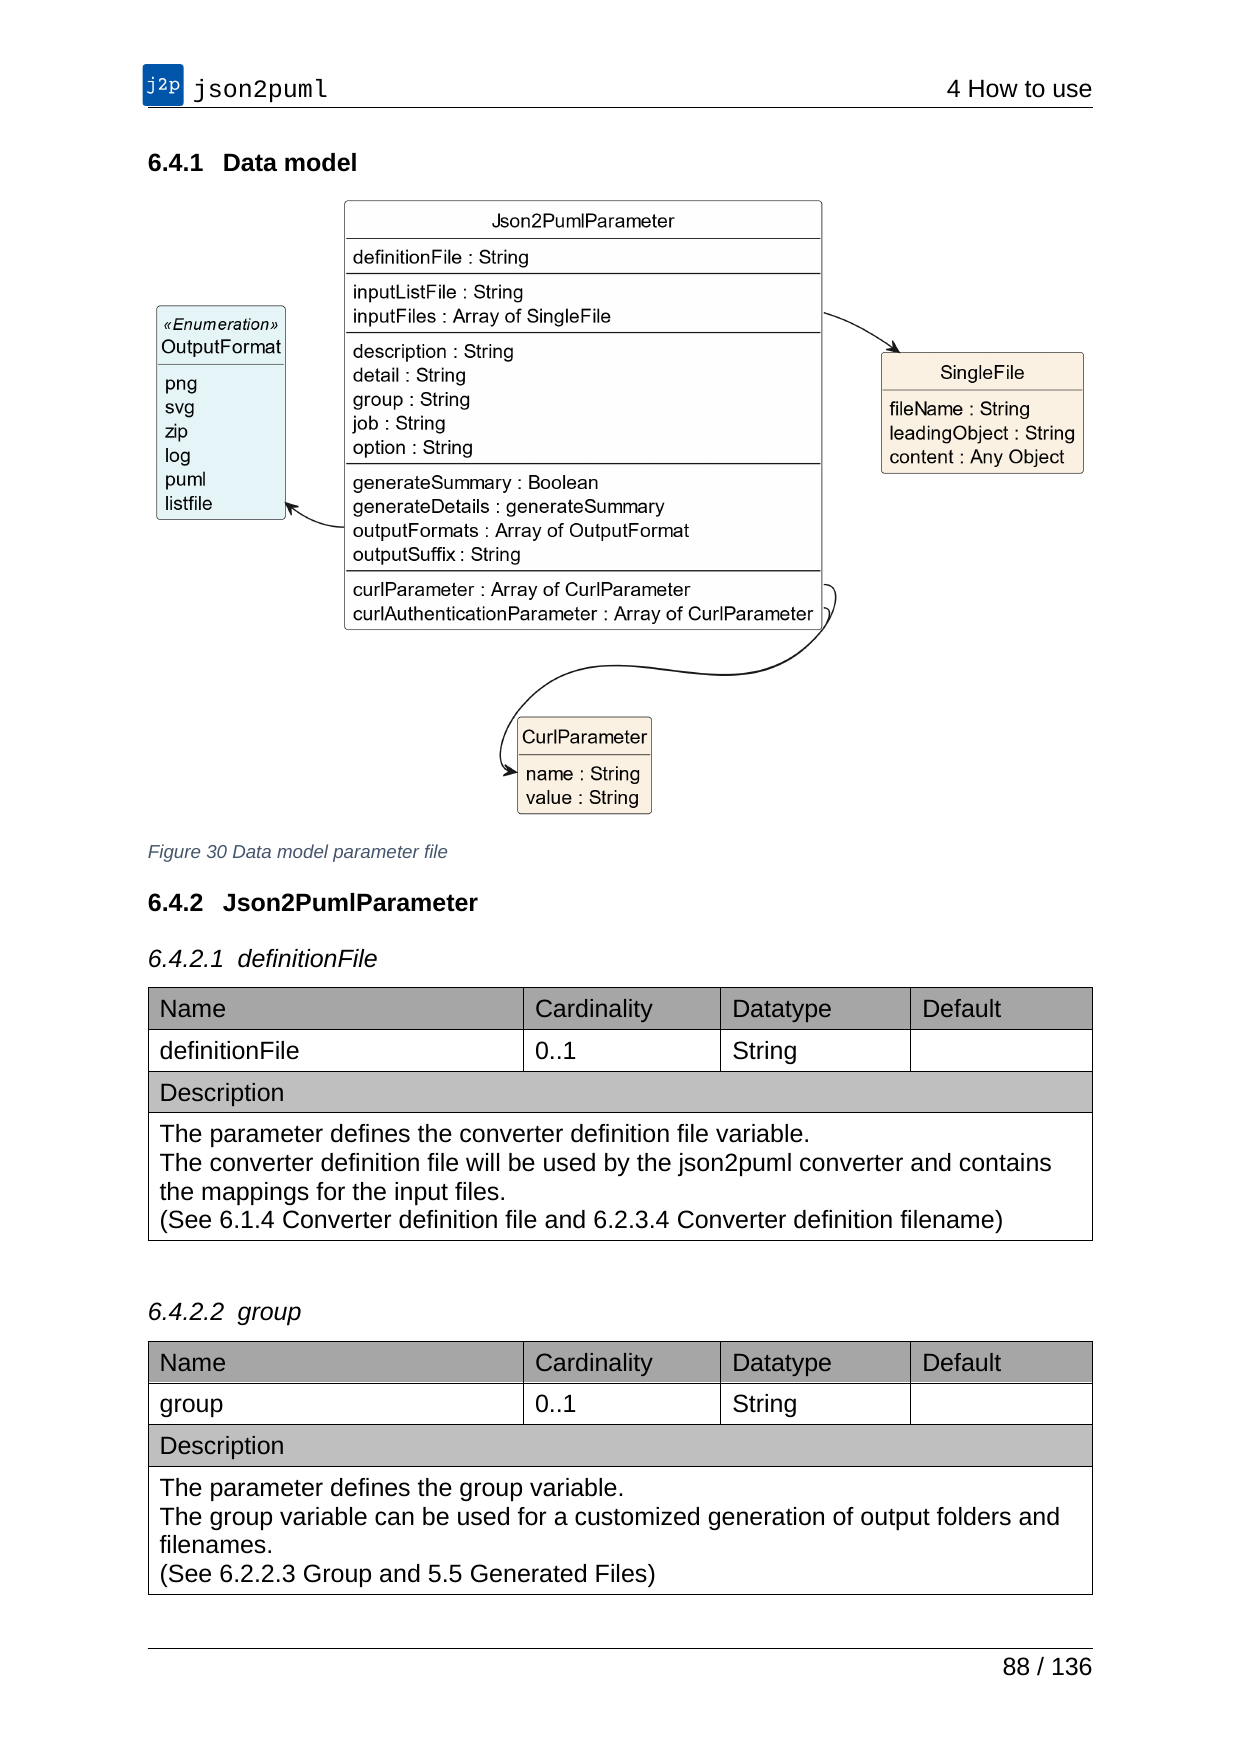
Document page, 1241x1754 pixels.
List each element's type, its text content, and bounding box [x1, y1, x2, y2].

table_cell 0..1 [524, 1030, 720, 1071]
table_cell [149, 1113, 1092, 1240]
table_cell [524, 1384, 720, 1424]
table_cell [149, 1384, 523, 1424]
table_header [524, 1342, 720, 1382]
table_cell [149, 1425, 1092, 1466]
table_header Cardinality [524, 988, 720, 1029]
subtitle Json2PumlParameter [148, 888, 1093, 916]
picture [147, 191, 1093, 822]
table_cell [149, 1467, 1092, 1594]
picture [142, 64, 184, 106]
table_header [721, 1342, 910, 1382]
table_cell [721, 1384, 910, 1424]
subtitle definitionFile [148, 944, 1093, 972]
table_header Name [149, 988, 523, 1029]
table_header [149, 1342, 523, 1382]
table_cell String [721, 1030, 910, 1071]
table_header Datatype [721, 988, 910, 1029]
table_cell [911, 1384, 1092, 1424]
table_cell Description [149, 1072, 1092, 1112]
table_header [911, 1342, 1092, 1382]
table_cell definitionFile [149, 1030, 523, 1071]
subtitle Data model [148, 148, 1093, 176]
subtitle group [148, 1297, 1093, 1326]
table_cell [911, 1030, 1092, 1071]
text Figure 30 Data model parameter file [148, 841, 1093, 863]
table_header Default [911, 988, 1092, 1029]
